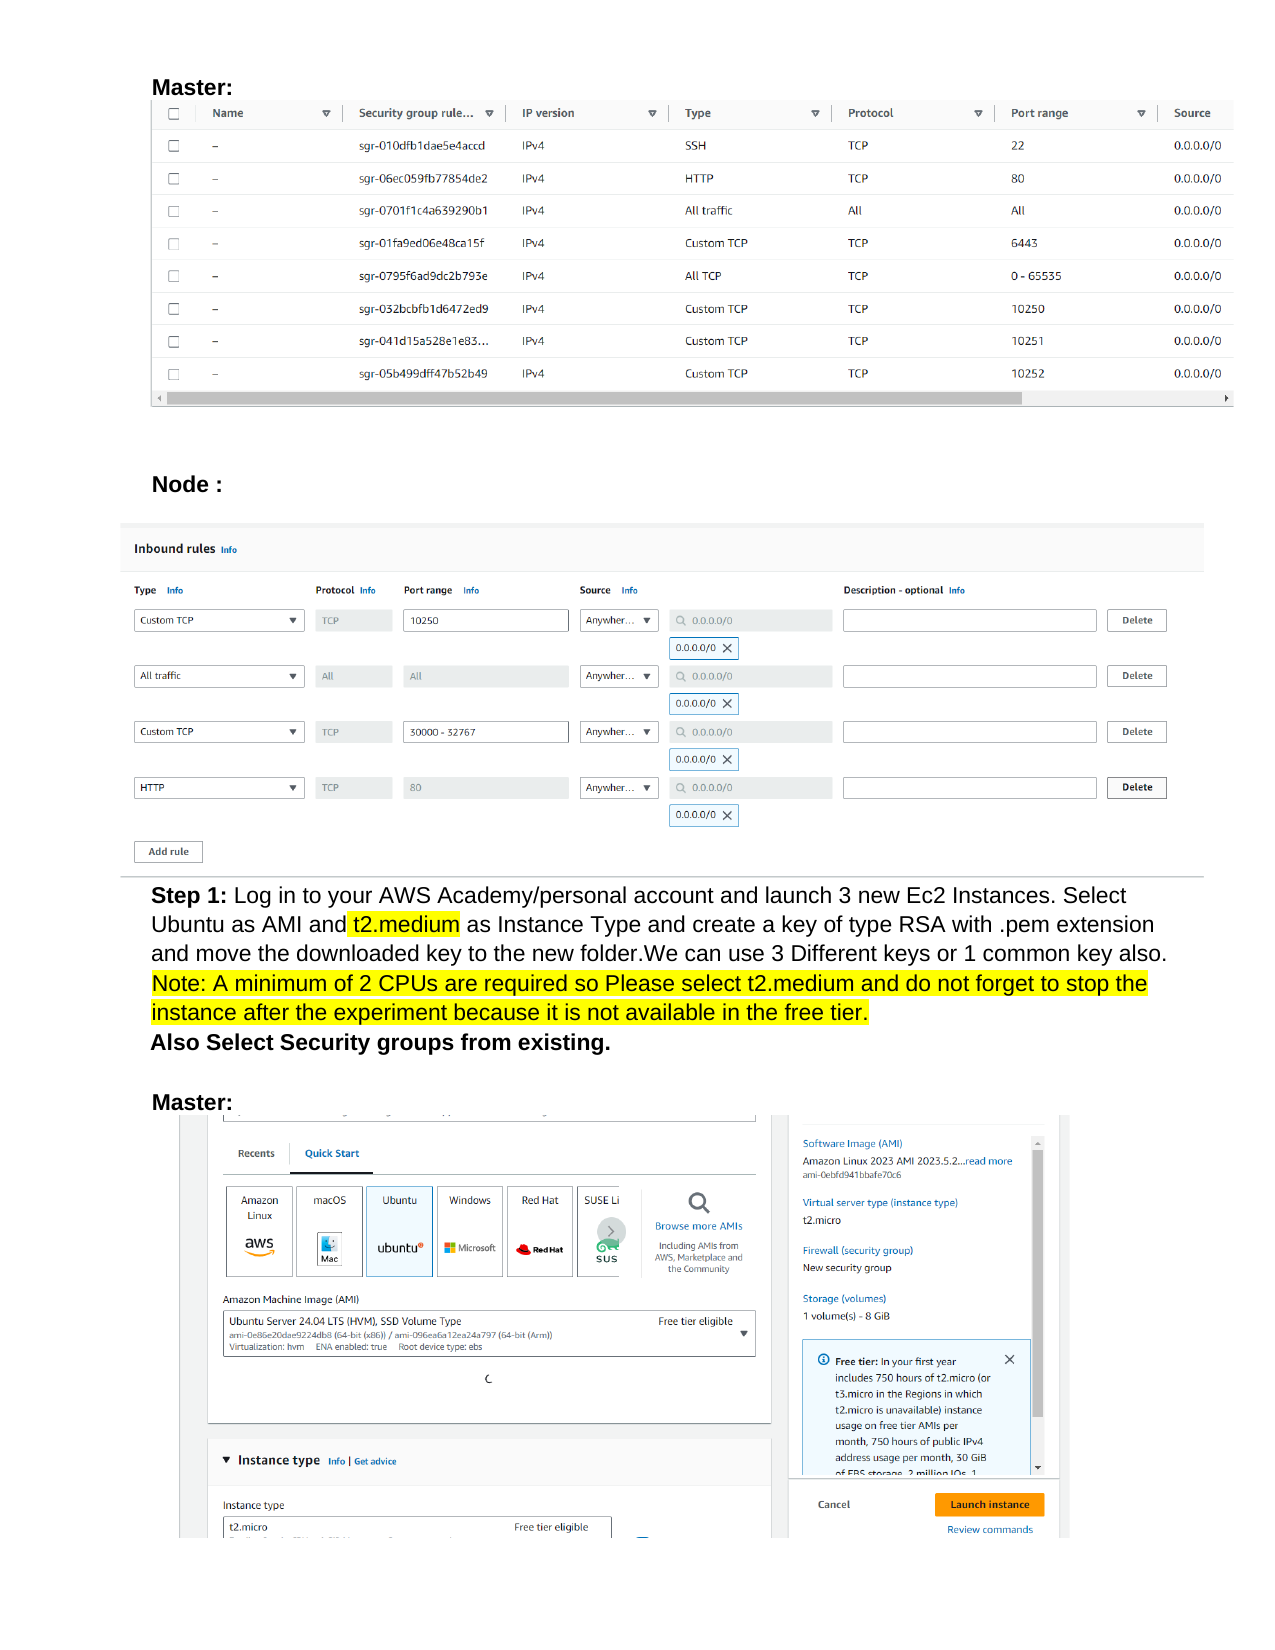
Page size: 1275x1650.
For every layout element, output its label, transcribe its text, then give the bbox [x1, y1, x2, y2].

text Master: [152, 73, 1204, 100]
text Step 1: Log in to your AWS Academy/personal account and launch 3 new Ec2 Instances. Select Ubuntu as AMI and t2.medium as Instance Type and create a key of type RSA with .pem extension and move the downloaded key to the new folder.We can use 3 Different keys or 1 common key also. [151, 882, 1176, 966]
text Node : [150, 407, 1200, 498]
text Also Select Security groups from existing. [150, 1029, 1204, 1055]
picture [120, 523, 1204, 878]
picture [150, 1115, 1070, 1538]
picture [150, 100, 1234, 407]
text Note: A minimum of 2 CPUs are required so Please select t2.medium and do not forget to stop the instance after the experiment because it is not available in the free tier. [151, 969, 1150, 1025]
text Master: [152, 1089, 1204, 1115]
